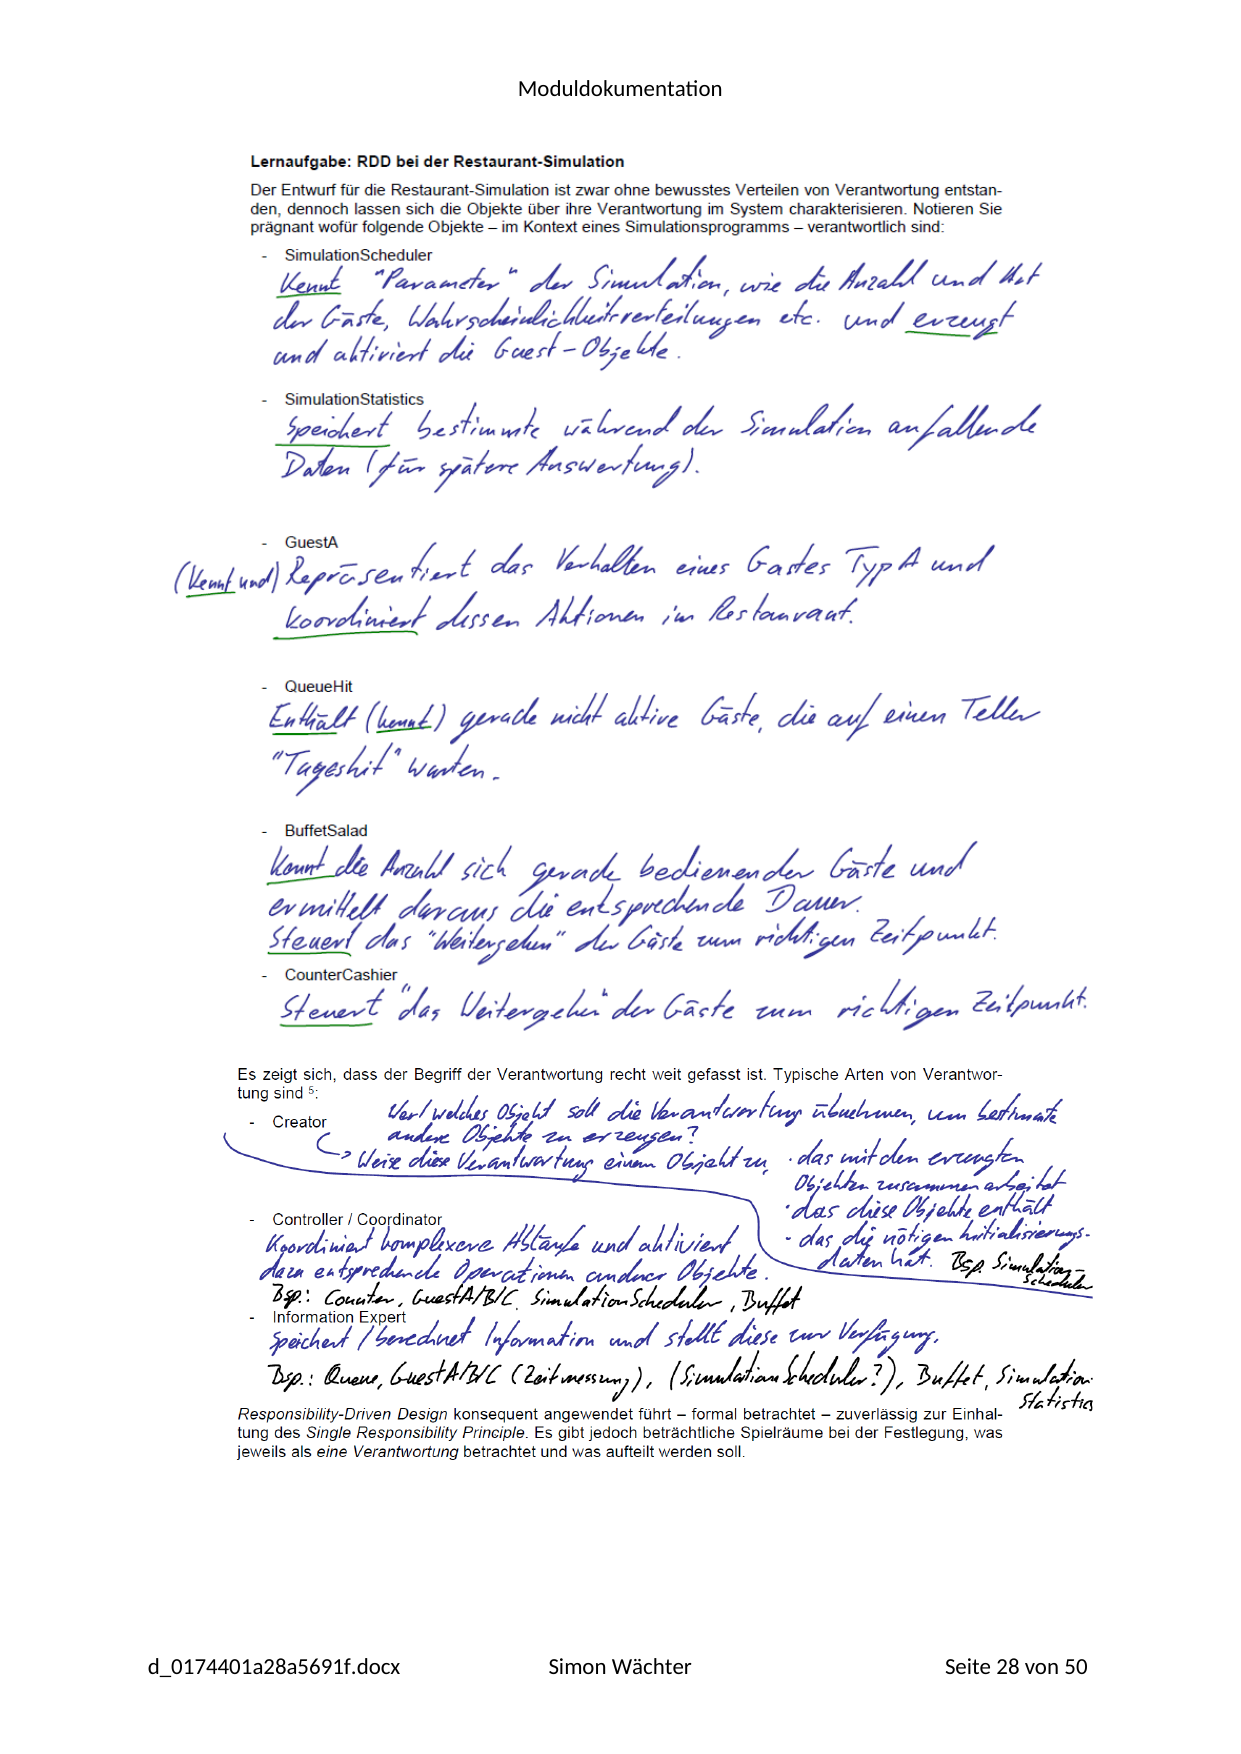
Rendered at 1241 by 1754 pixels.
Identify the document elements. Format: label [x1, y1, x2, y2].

picture [147, 147, 1093, 1035]
picture [147, 1053, 1093, 1468]
